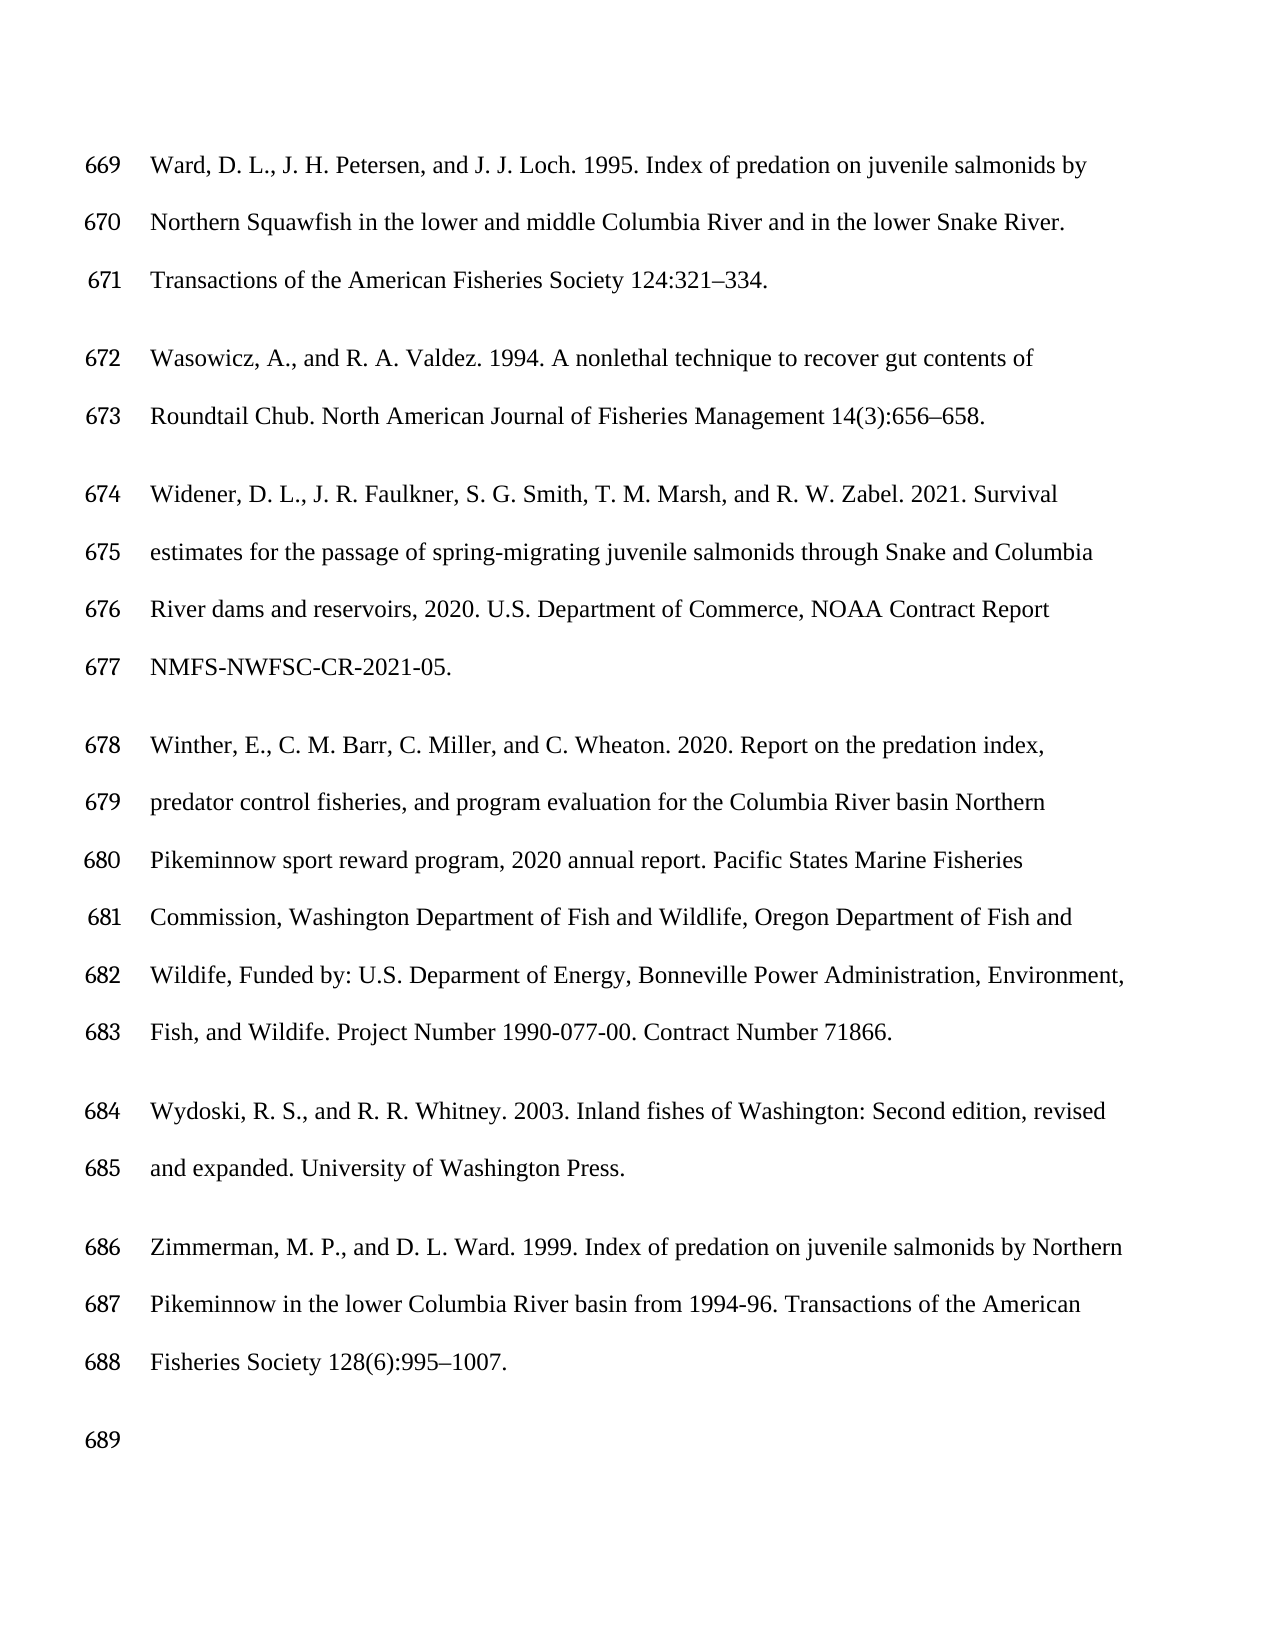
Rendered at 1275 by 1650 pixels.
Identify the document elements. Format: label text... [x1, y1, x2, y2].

text Ward, D. L., J. H. Petersen, and J. J. Loch. 1995. Index of predation on juvenile salmonids by Northern Squawfish in the lower and middle Columbia River and in the lower Snake River. Transactions of the American Fisheries Society 124:321–334. [150, 150, 1125, 294]
text Wydoski, R. S., and R. R. Whitney. 2003. Inland fishes of Washington: Second edition, revised and expanded. University of Washington Press. [150, 1096, 1125, 1182]
text Widener, D. L., J. R. Faulkner, S. G. Smith, T. M. Marsh, and R. W. Zabel. 2021. Survival estimates for the passage of spring-migrating juvenile salmonids through Snake and Columbia River dams and reservoirs, 2020. U.S. Department of Commerce, NOAA Contract Report NMFS-NWFSC-CR-2021-05. [150, 479, 1125, 680]
text Wasowicz, A., and R. A. Valdez. 1994. A nonlethal technique to recover gut contents of Roundtail Chub. North American Journal of Fisheries Management 14(3):656–658. [150, 343, 1125, 429]
text Winther, E., C. M. Barr, C. Miller, and C. Wheaton. 2020. Report on the predation index, predator control fisheries, and program evaluation for the Columbia River basin Northern Pikeminnow sport reward program, 2020 annual report. Pacific States Marine Fisheries Commission, Washington Department of Fish and Wildlife, Oregon Department of Fish and Wildife, Funded by: U.S. Deparment of Energy, Bonneville Power Administration, Environment, Fish, and Wildife. Project Number 1990-077-00. Contract Number 71866. [150, 730, 1125, 1046]
text Zimmerman, M. P., and D. L. Ward. 1999. Index of predation on juvenile salmonids by Northern Pikeminnow in the lower Columbia River basin from 1994-96. Transactions of the American Fisheries Society 128(6):995–1007. [150, 1232, 1125, 1375]
